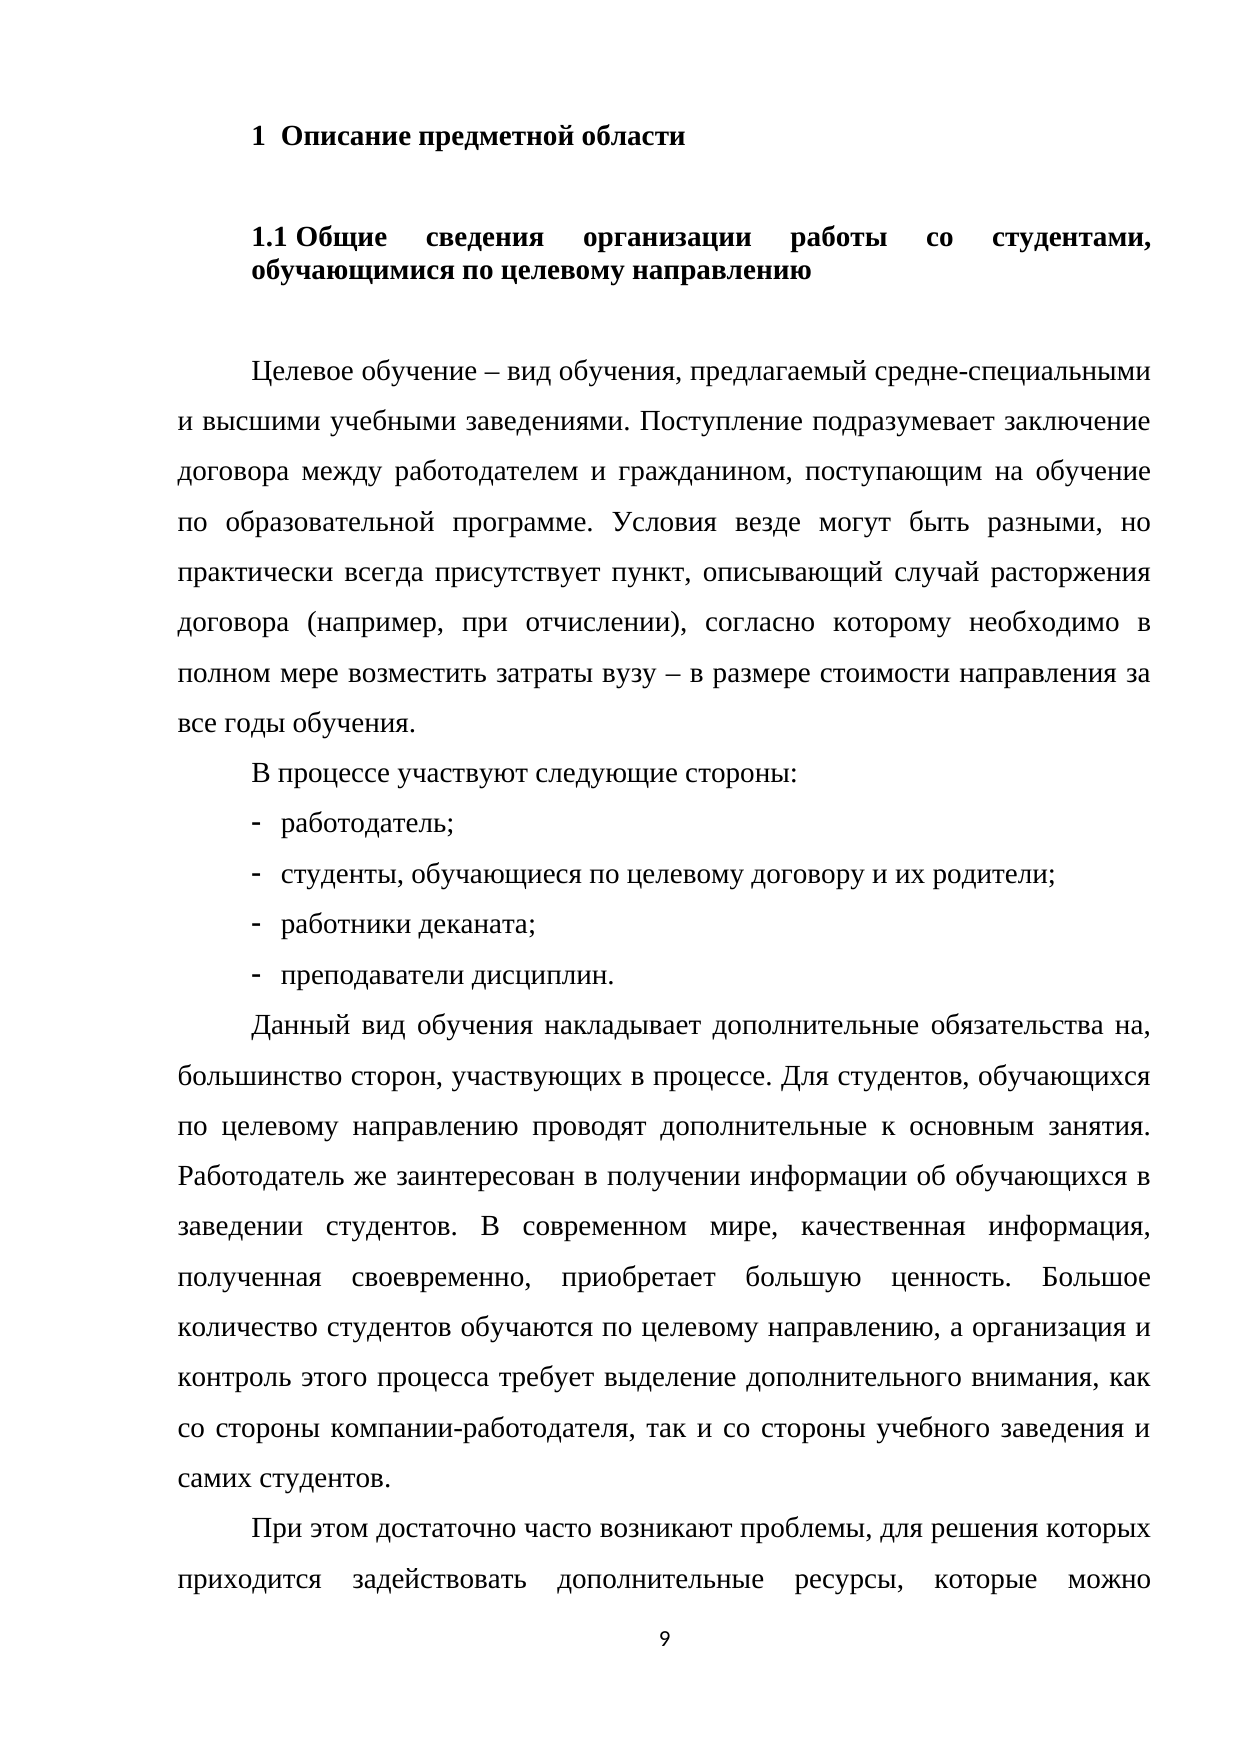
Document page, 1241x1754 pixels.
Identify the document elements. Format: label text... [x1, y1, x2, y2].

list Описание предметной области [177, 118, 1152, 152]
text Данный вид обучения накладывает дополнительные обязательства на, большинство сторон, участвующих в процессе. Для студентов, обучающихся по целевому направлению проводят дополнительные к основным занятия. Работодатель же заинтересован в получении информации об обучающихся в заведении студентов. В современном мире, качественная информация, полученная своевременно, приобретает большую ценность. Большое количество студентов обучаются по целевому направлению, а организация и контроль этого процесса требует выделение дополнительного внимания, как со стороны компании-работодателя, так и со стороны учебного заведения и самих студентов. [177, 1007, 1152, 1494]
list работодатель; [177, 806, 1152, 839]
text Целевое обучение – вид обучения, предлагаемый средне-специальными и высшими учебными заведениями. Поступление подразумевает заключение договора между работодателем и гражданином, поступающим на обучение по образовательной программе. Условия везде могут быть разными, но практически всегда присутствует пункт, описывающий случай расторжения договора (например, при отчислении), согласно которому необходимо в полном мере возместить затраты вузу – в размере стоимости направления за все годы обучения. [177, 353, 1152, 738]
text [177, 1510, 1152, 1594]
text В процессе участвуют следующие стороны: [177, 755, 1152, 789]
list студенты, обучающиеся по целевому договору и их родители; [177, 856, 1152, 890]
list Общие сведения организации работы со студентами, обучающимися по целевому направлению [251, 219, 1152, 286]
list работники деканата; [177, 906, 1152, 940]
list преподаватели дисциплин. [177, 957, 1152, 991]
